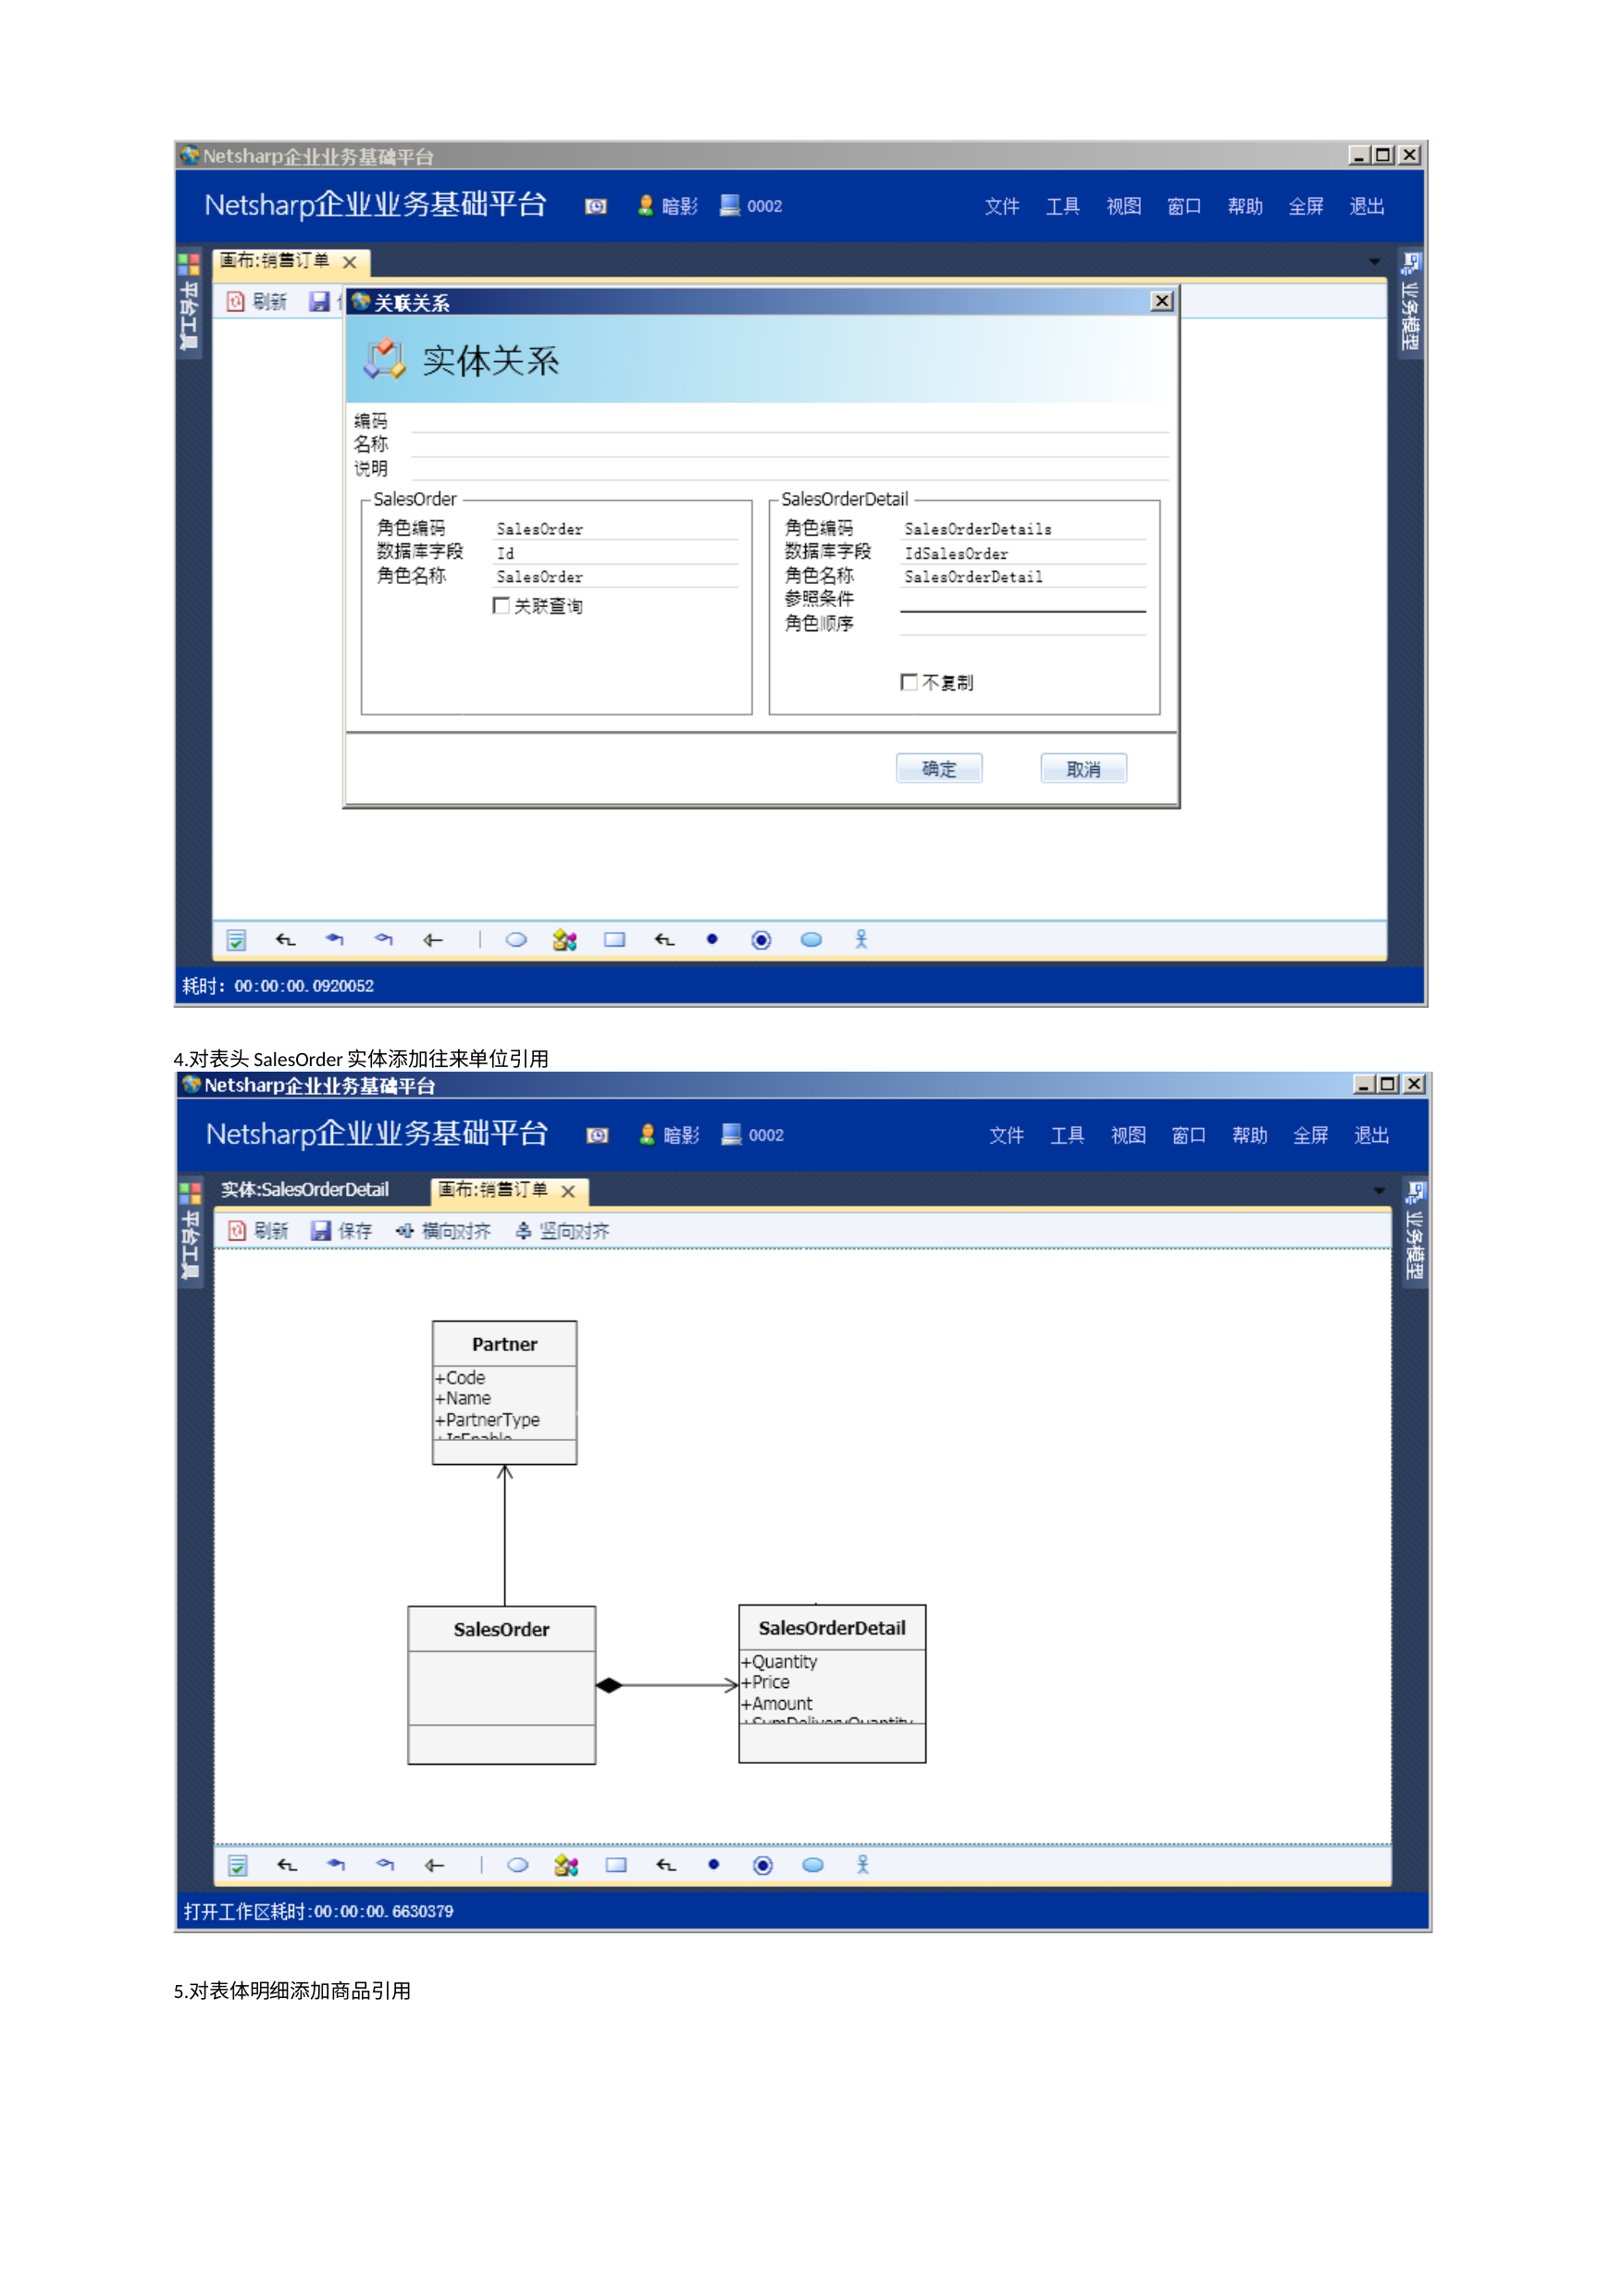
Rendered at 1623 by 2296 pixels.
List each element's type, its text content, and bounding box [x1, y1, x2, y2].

picture [173, 140, 1429, 1008]
picture [173, 1072, 1433, 1933]
text 5.对表体明细添加商品引用 [173, 1975, 1449, 2004]
text 4.对表头SalesOrder实体添加往来单位引用 [173, 1042, 1449, 1073]
